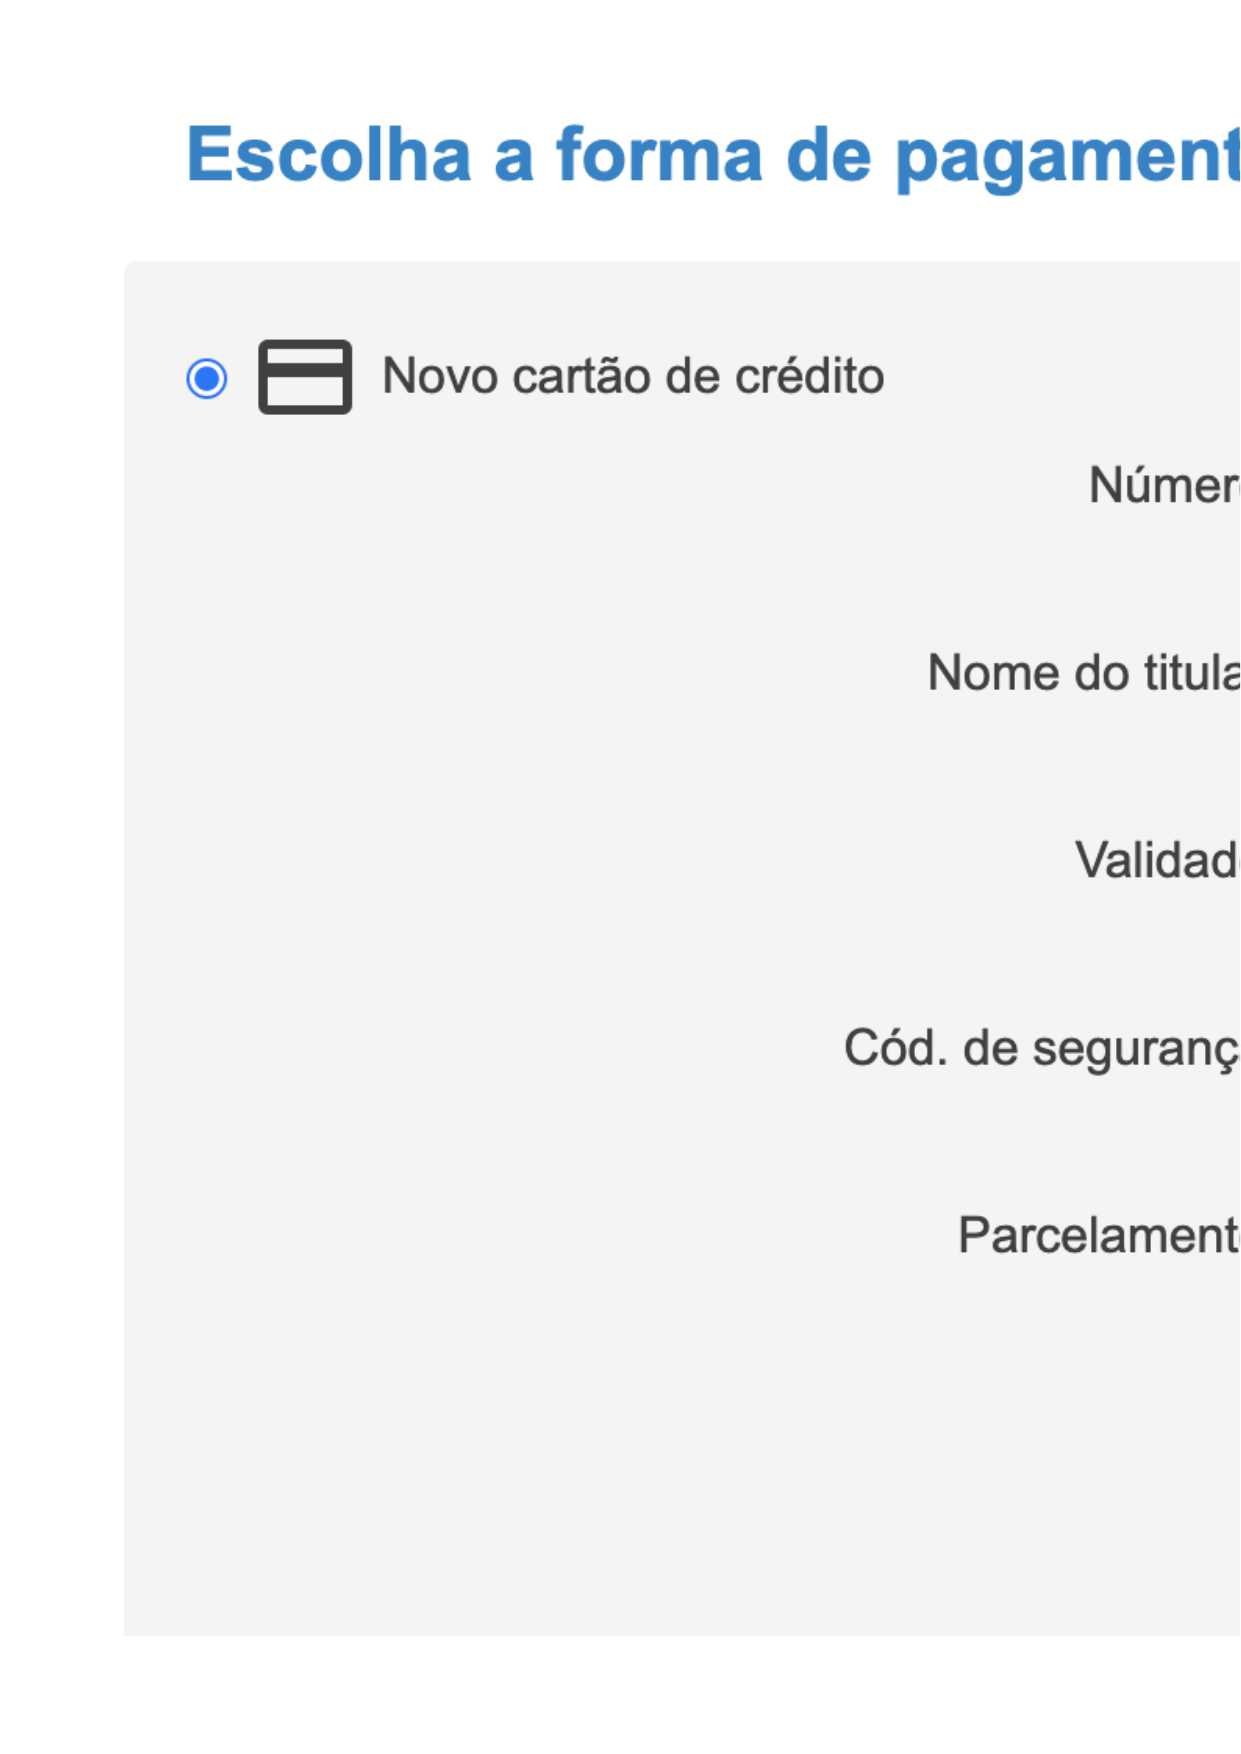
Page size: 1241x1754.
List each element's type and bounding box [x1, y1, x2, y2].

picture [118, 118, 1241, 1636]
